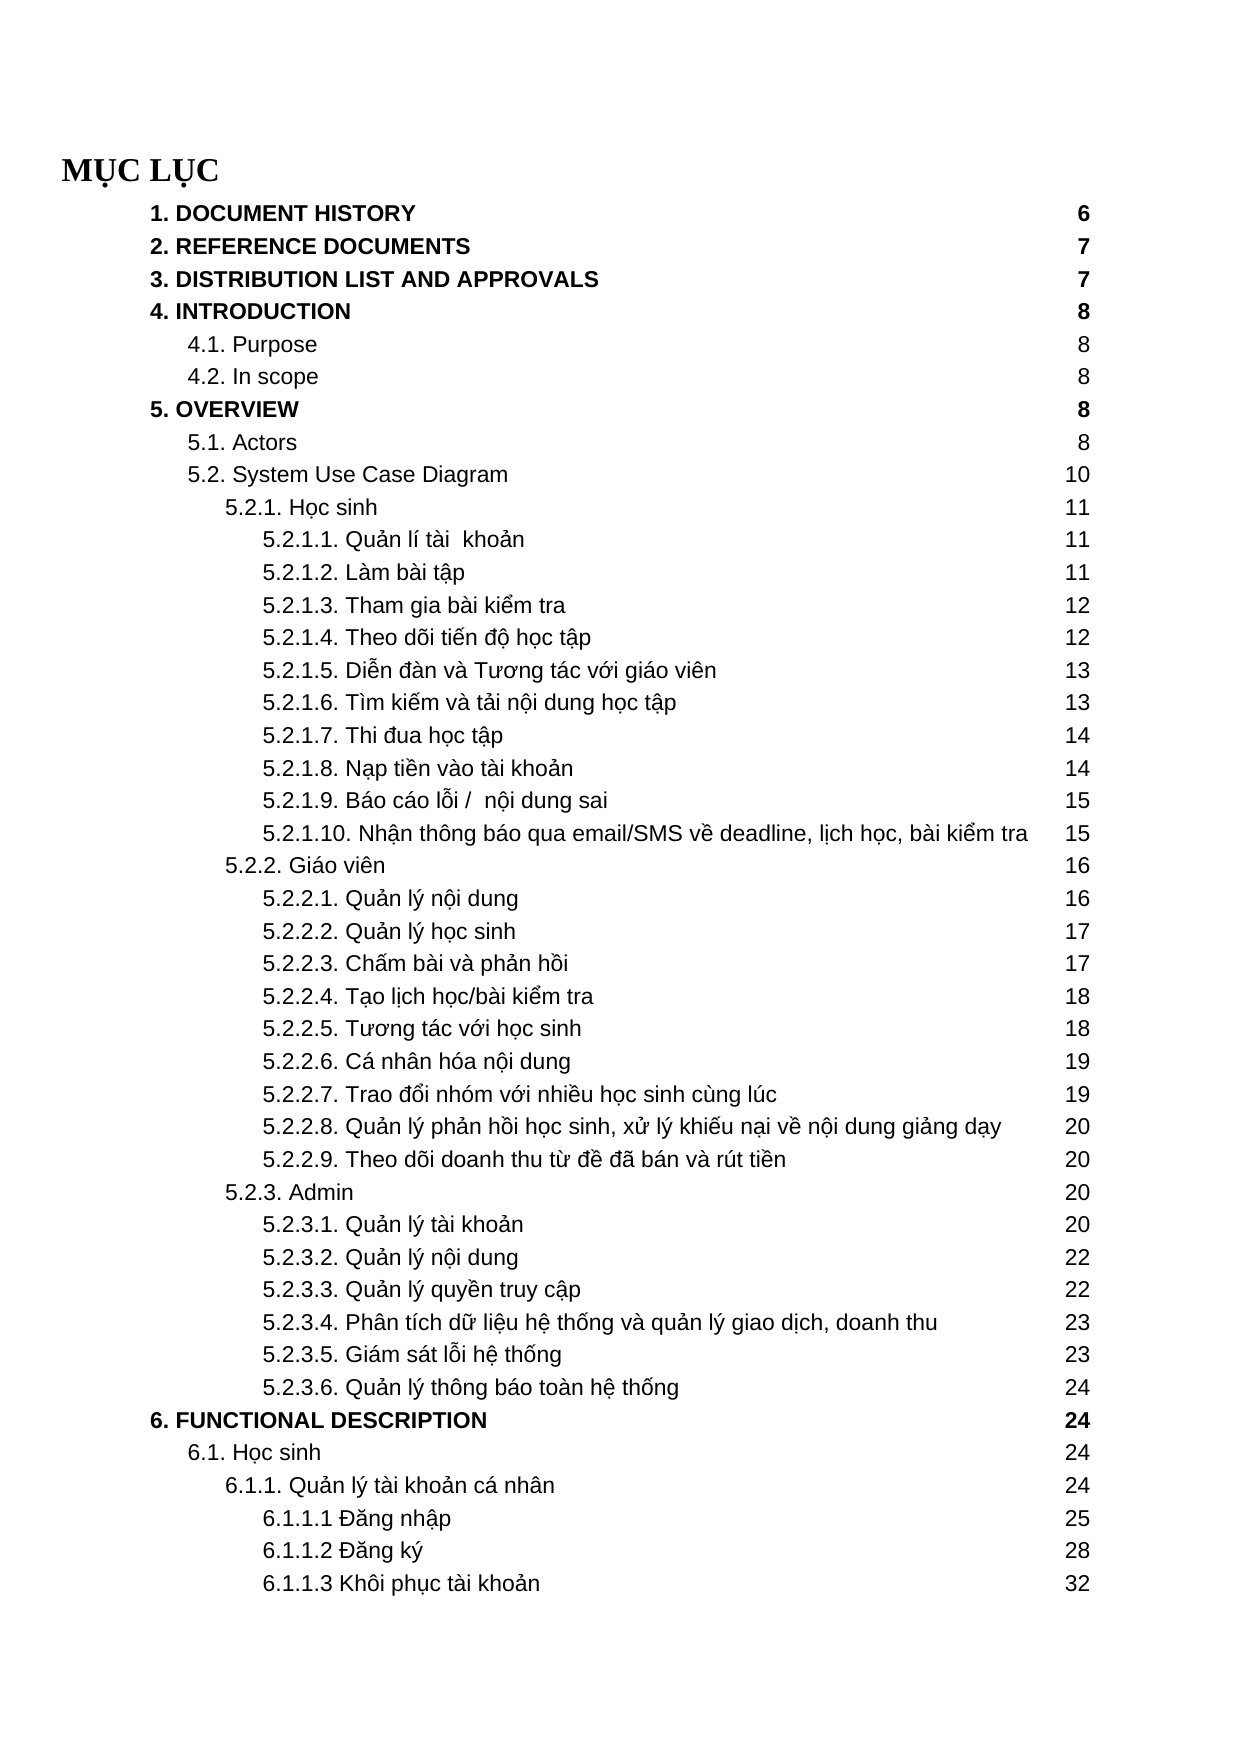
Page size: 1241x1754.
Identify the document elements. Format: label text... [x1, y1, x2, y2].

text MỤC LỤC [61, 150, 1090, 188]
